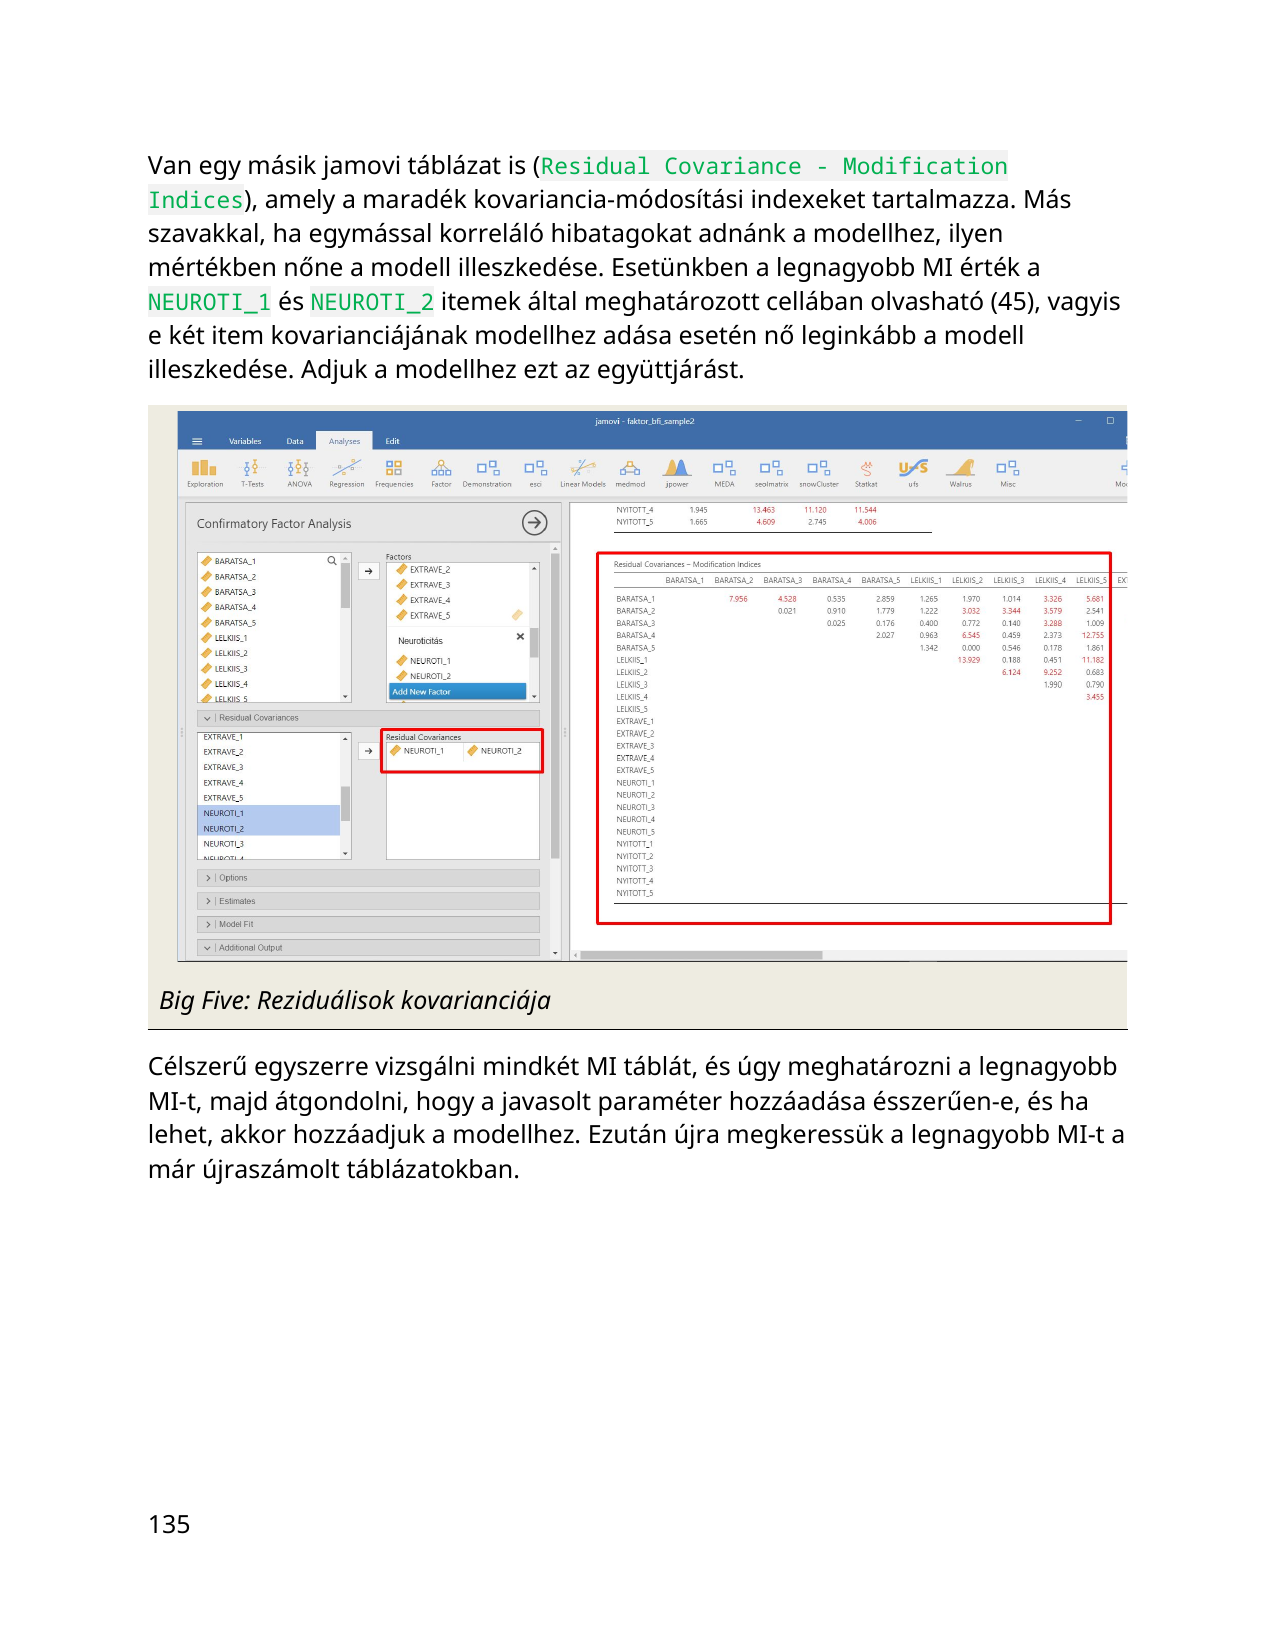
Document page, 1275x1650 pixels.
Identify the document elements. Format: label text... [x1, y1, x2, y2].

picture [177, 411, 1128, 962]
table_header Big Five: Reziduálisok kovarianciája [148, 405, 1127, 1029]
text Van egy másik jamovi táblázat is (Residual Covariance - Modification Indices), amely a maradék kovariancia-módosítási indexeket tartalmazza. Más szavakkal, ha egymással korreláló hibatagokat adnánk a modellhez, ilyen mértékben nőne a modell illeszkedése. Esetünkben a legnagyobb MI érték a NEUROTI_1 és NEUROTI_2 itemek által meghatározott cellában olvasható (45), vagyis e két item kovarianciájának modellhez adása esetén nő leginkább a modell illeszkedése. Adjuk a modellhez ezt az együttjárást. [148, 148, 1127, 386]
text Célszerű egyszerre vizsgálni mindkét MI táblát, és úgy meghatározni a legnagyobb MI-t, majd átgondolni, hogy a javasolt paraméter hozzáadása ésszerűen-e, és ha lehet, akkor hozzáadjuk a modellhez. Ezután újra megkeressük a legnagyobb MI-t a már újraszámolt táblázatokban. [148, 1049, 1127, 1185]
